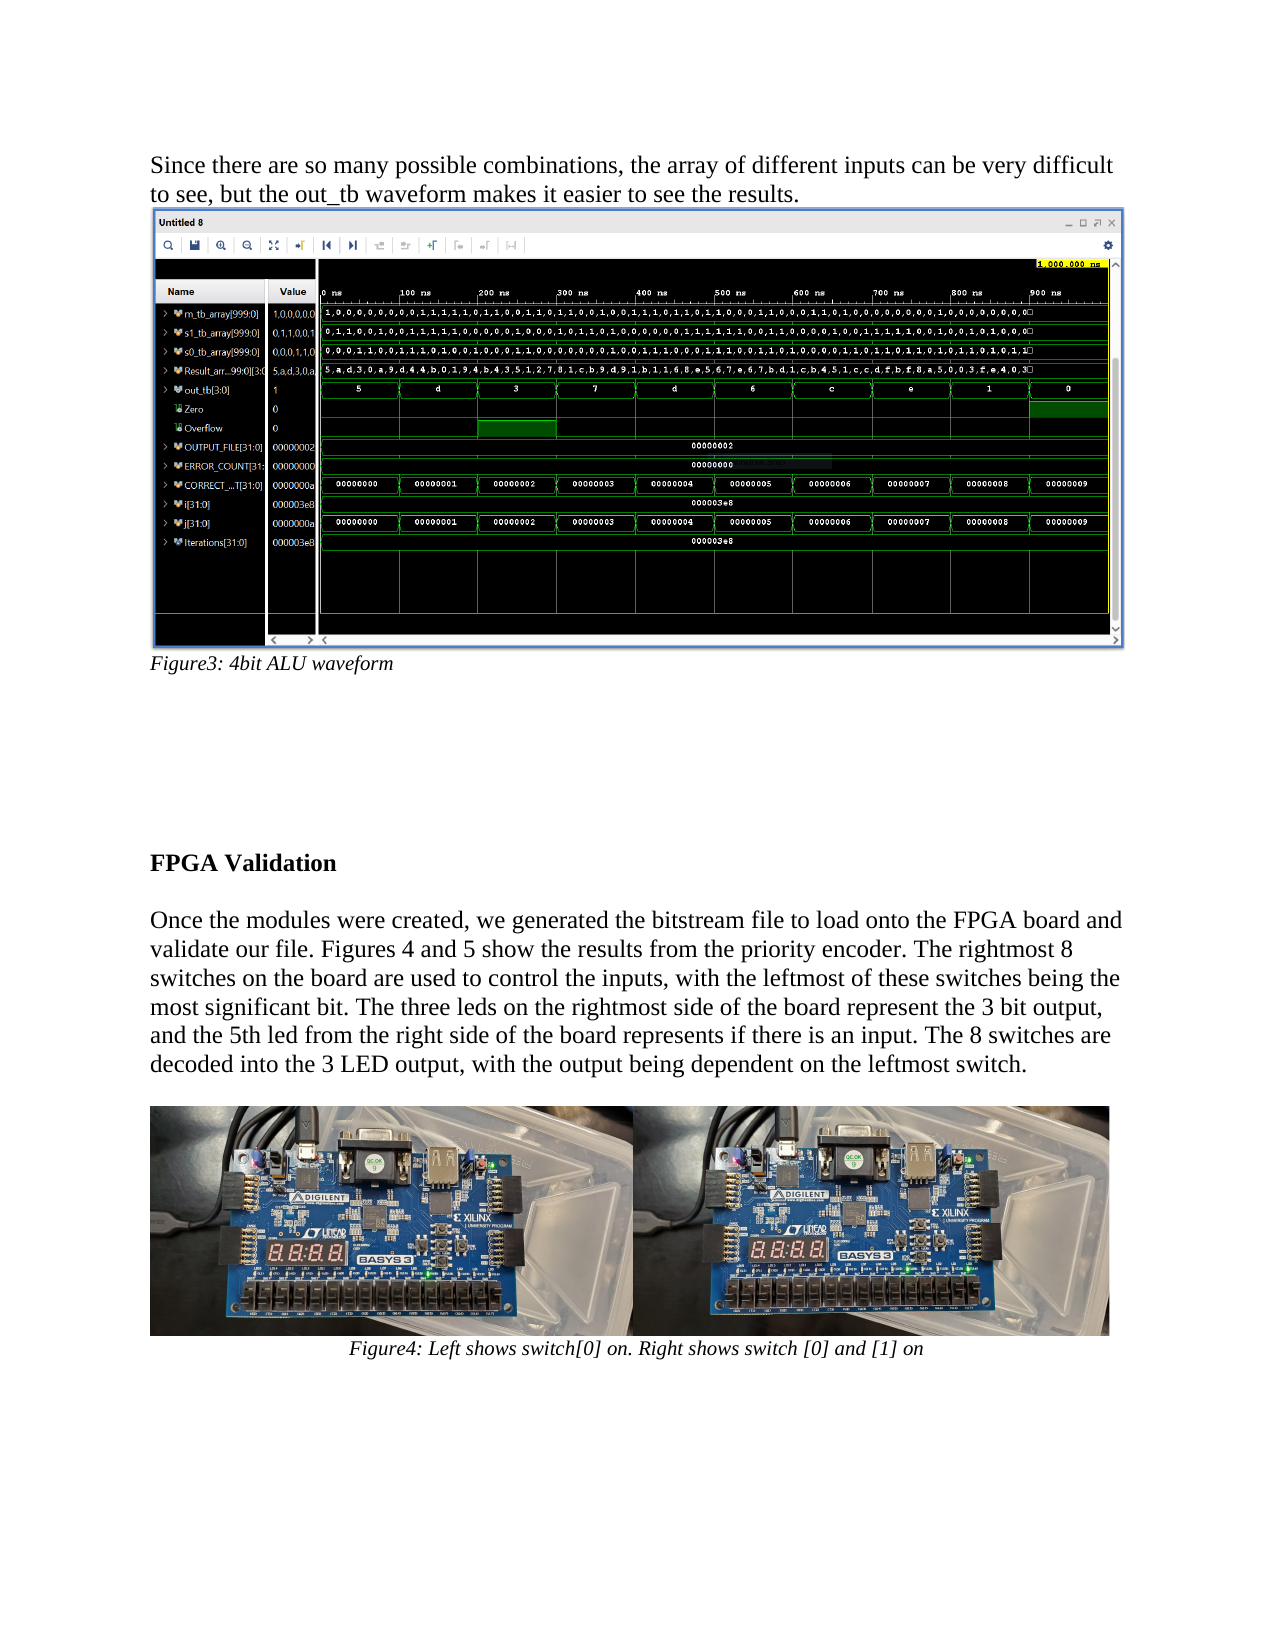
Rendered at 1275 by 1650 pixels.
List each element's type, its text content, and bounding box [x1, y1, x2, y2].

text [150, 150, 1125, 207]
picture [150, 207, 1125, 652]
text Once the modules were created, we generated the bitstream file to load onto the FPGA board and validate our file. Figures 4 and 5 show the results from the priority encoder. The rightmost 8 switches on the board are used to control the inputs, with the leftmost of these switches being the most significant bit. The three leds on the rightmost side of the board represent the 3 bit output, and the 5th led from the right side of the board represents if there is an input. The 8 switches are decoded into the 3 LED output, with the output being dependent on the leftmost switch. [150, 905, 1125, 1078]
text Figure4: Left shows switch[0] on. Right shows switch [0] and [1] on [150, 1335, 1125, 1359]
picture [150, 1106, 1110, 1336]
text Figure3: 4bit ALU waveform [150, 652, 1125, 675]
text FPGA Validation [150, 848, 1125, 877]
